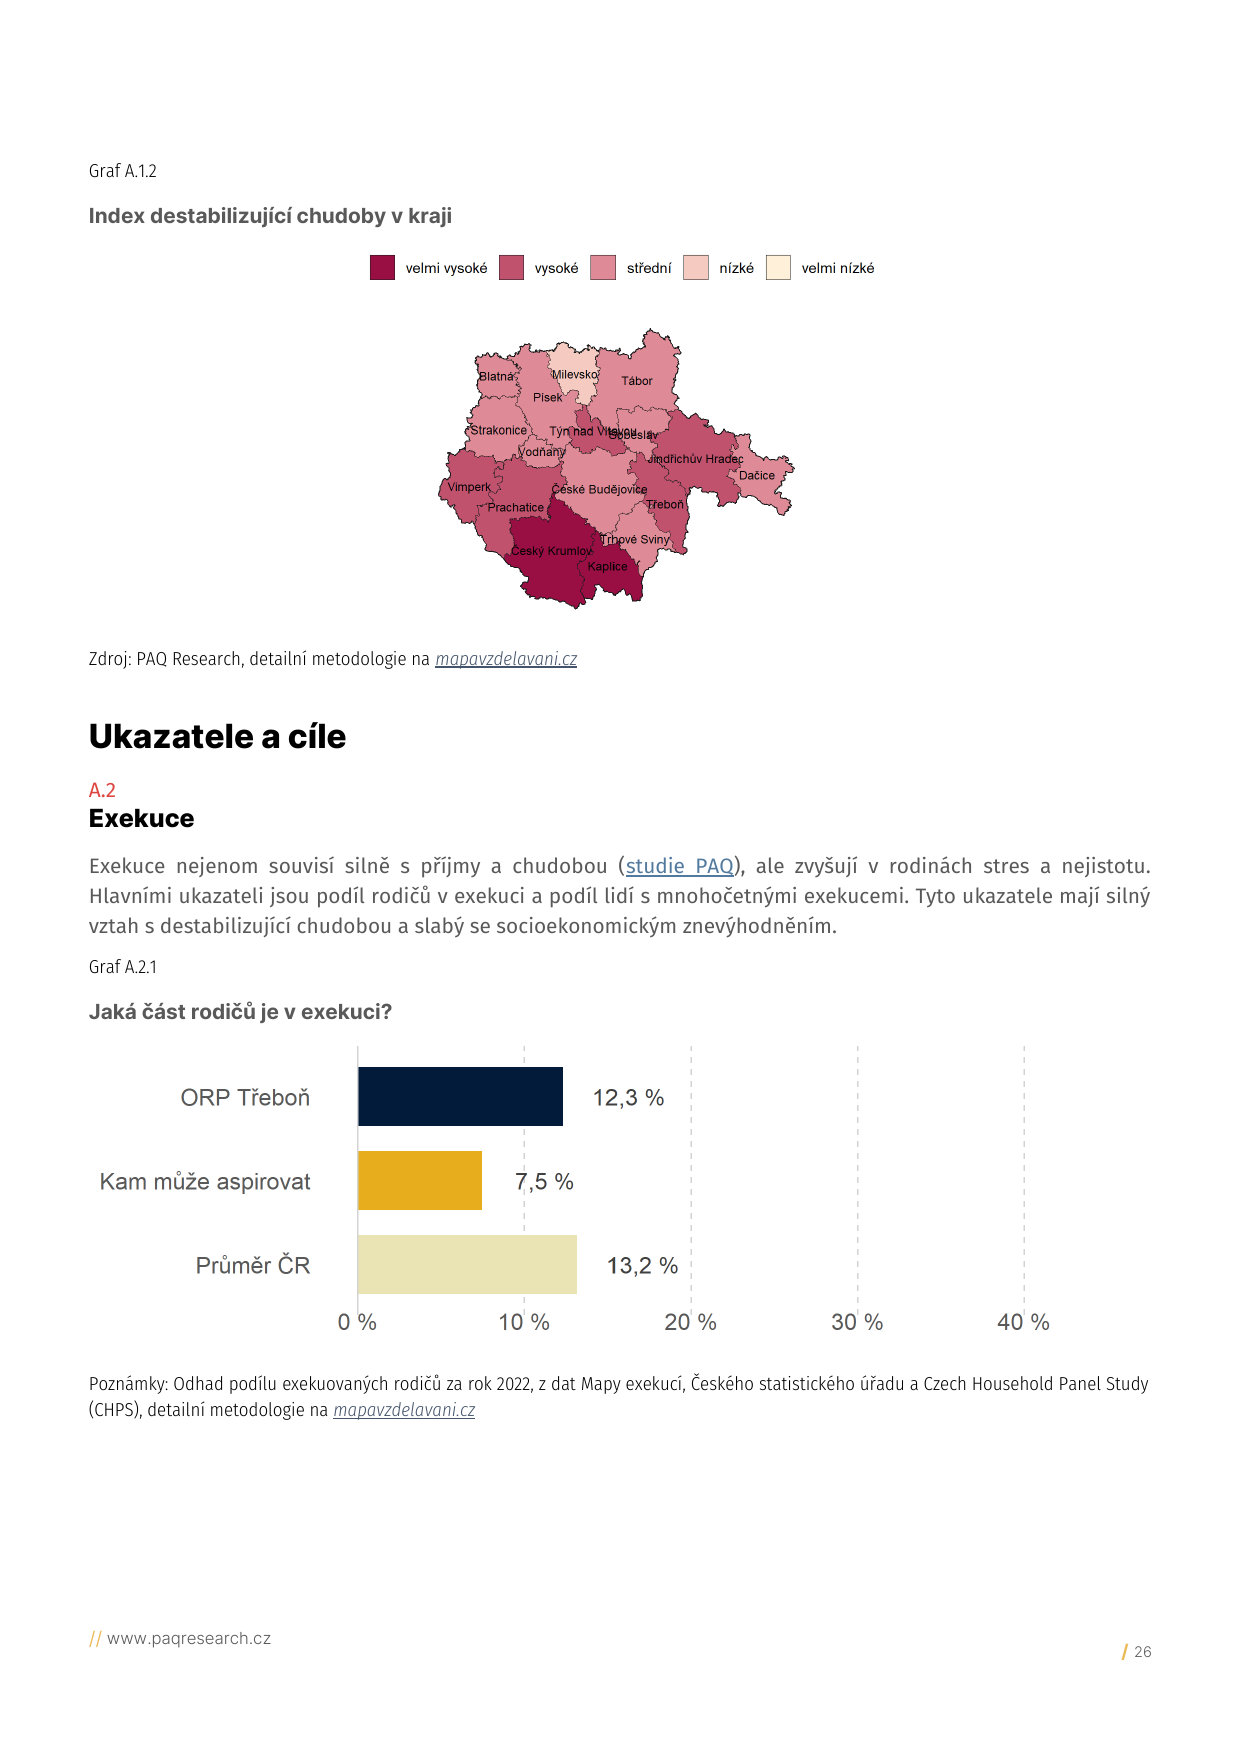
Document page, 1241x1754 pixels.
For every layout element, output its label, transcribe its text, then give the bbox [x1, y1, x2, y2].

picture [88, 228, 1139, 631]
subtitle Exekuce [89, 803, 1152, 833]
text Graf A.2.1 [89, 956, 1152, 978]
text A.2 [89, 773, 1152, 803]
subtitle Ukazatele a cíle [89, 716, 1152, 756]
text Index destabilizující chudoby v kraji [89, 198, 1152, 229]
text Graf A.1.2 [89, 160, 1152, 183]
text Exekuce nejenom souvisí silně s příjmy a chudobou (studie PAQ), ale zvyšují v rodinách stres a nejistotu. Hlavními ukazateli jsou podíl rodičů v exekuci a podíl lidí s mnohočetnými exekucemi. Tyto ukazatele mají silný vztah s destabilizující chudobou a slabý se socioekonomickým znevýhodněním. [89, 849, 1152, 939]
picture [88, 1024, 1139, 1356]
text Zdroj: PAQ Research, detailní metodologie na mapavzdelavani.cz [89, 647, 1152, 670]
text Poznámky: Odhad podílu exekuovaných rodičů za rok 2022, z dat Mapy exekucí, Českého statistického úřadu a Czech Household Panel Study (CHPS), detailní metodologie na mapavzdelavani.cz [89, 1373, 1152, 1421]
text Jaká část rodičů je v exekuci? [89, 994, 1152, 1024]
